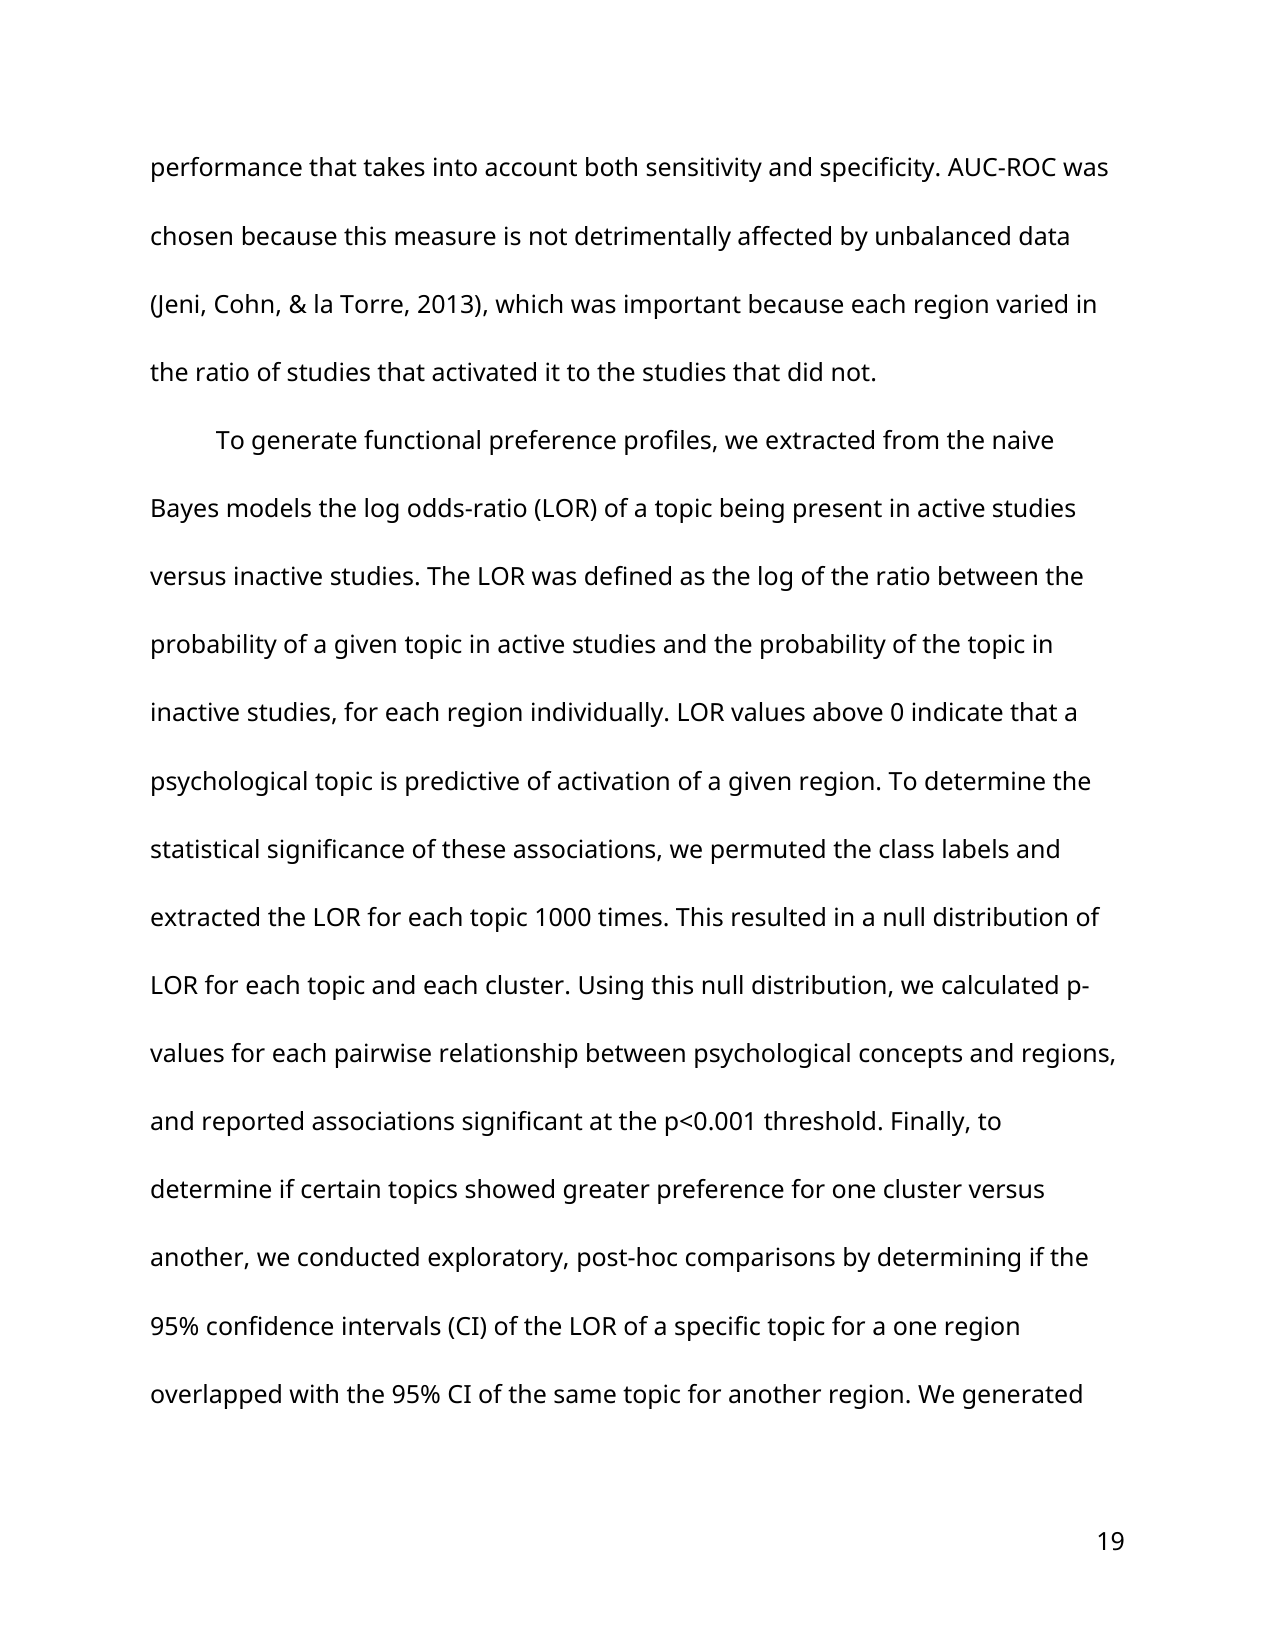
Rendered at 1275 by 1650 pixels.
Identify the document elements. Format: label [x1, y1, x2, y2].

text [150, 422, 1125, 1410]
text [150, 150, 1125, 388]
